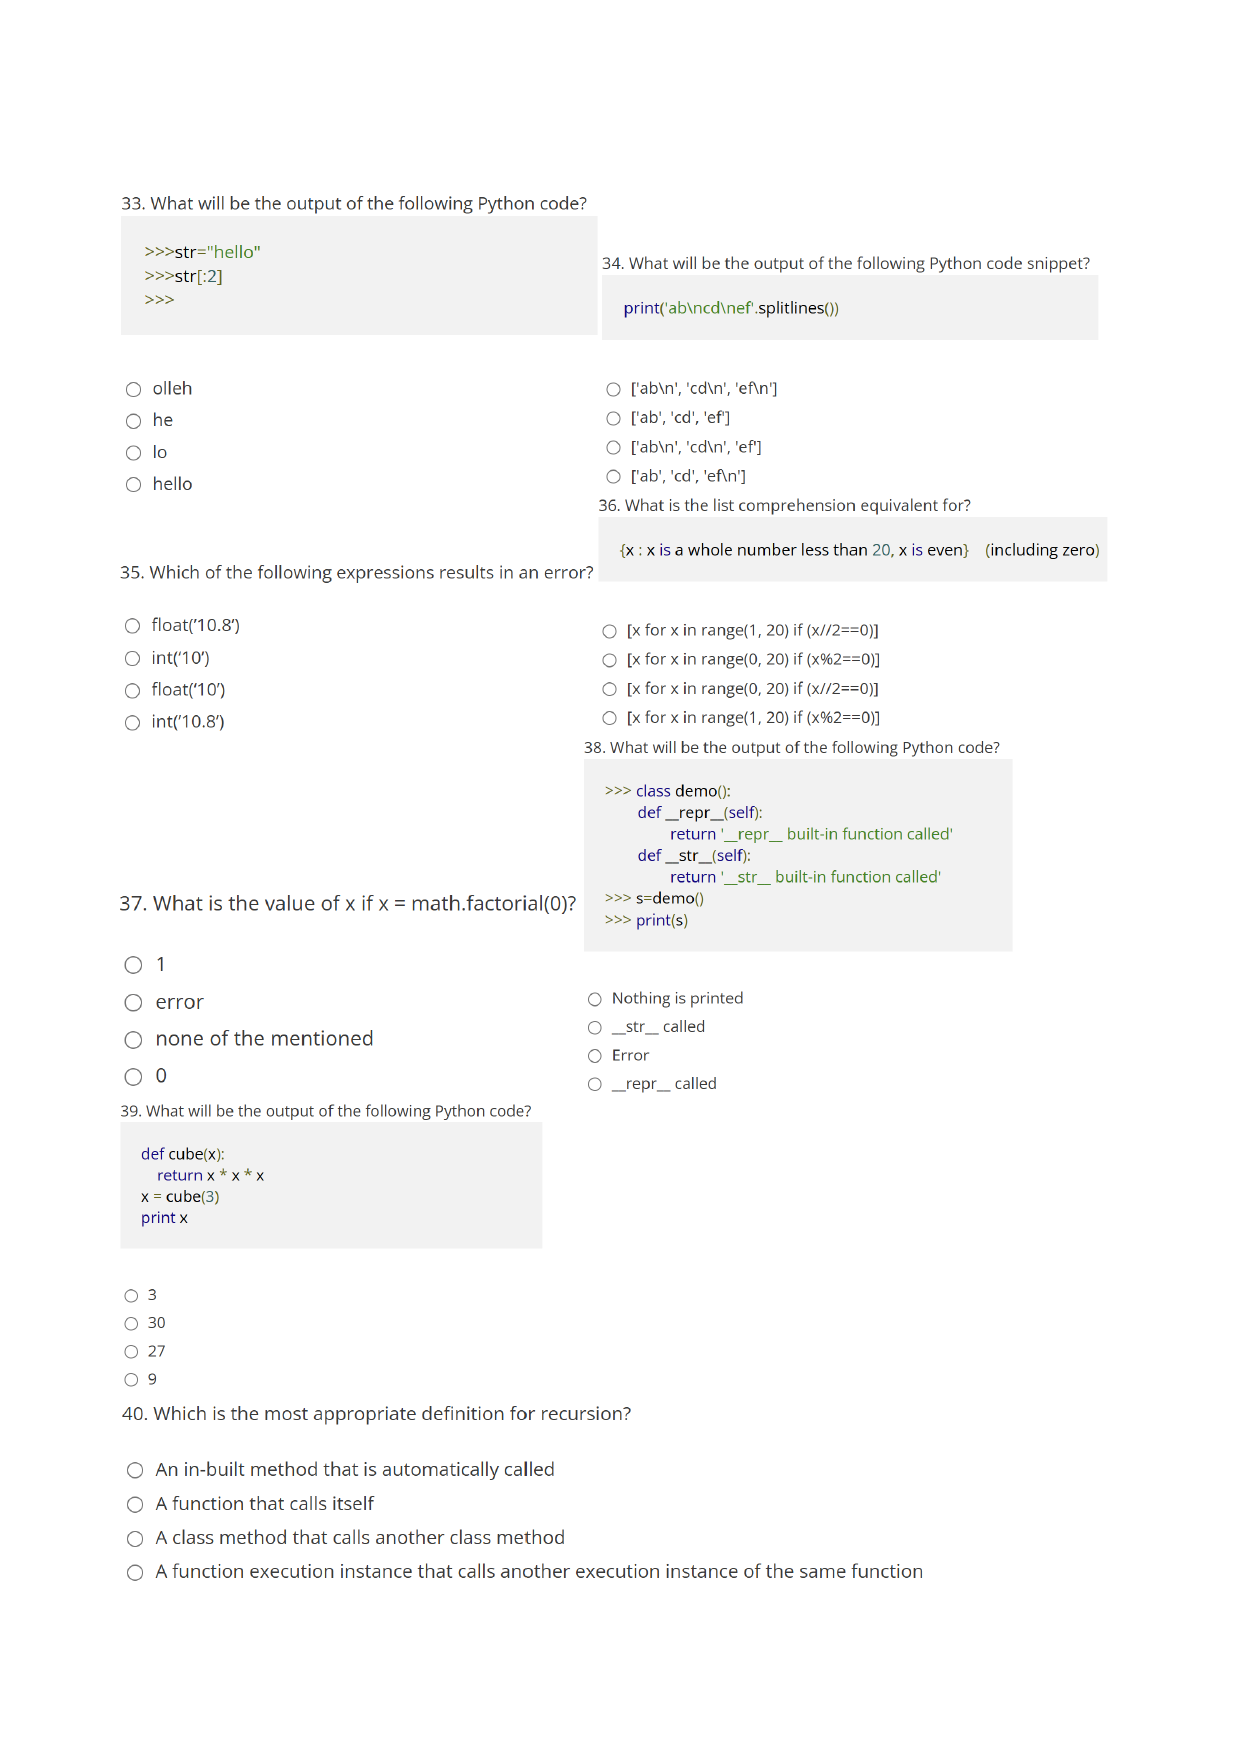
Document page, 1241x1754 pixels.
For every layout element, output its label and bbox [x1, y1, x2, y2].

picture [118, 1395, 930, 1590]
picture [118, 194, 1099, 492]
picture [118, 736, 1013, 1095]
picture [118, 1096, 543, 1394]
picture [118, 493, 1108, 735]
